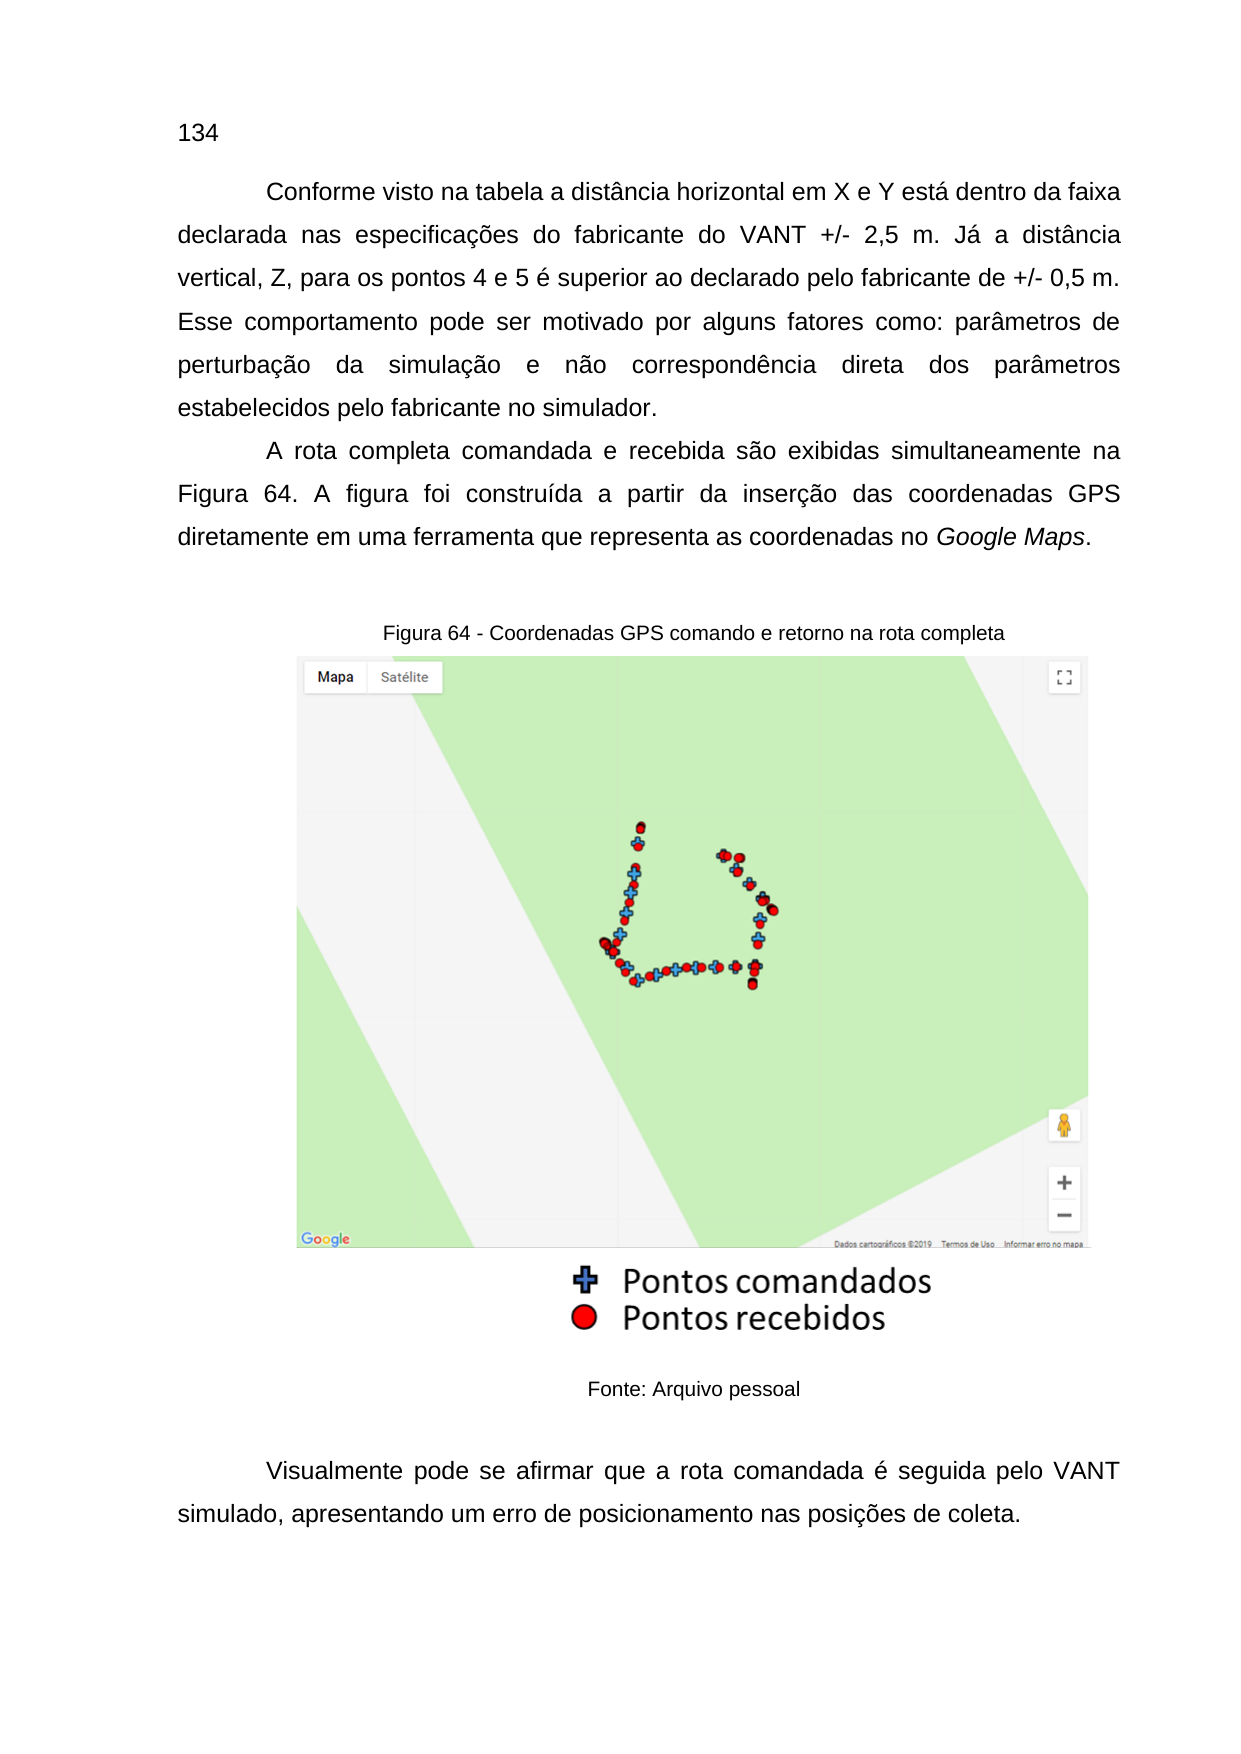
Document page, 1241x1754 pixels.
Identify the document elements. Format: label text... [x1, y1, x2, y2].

text A rota completa comandada e recebida são exibidas simultaneamente na Figura 64. A figura foi construída a partir da inserção das coordenadas GPS diretamente em uma ferramenta que representa as coordenadas no Google Maps. [177, 436, 1122, 551]
text Figura 64 - Coordenadas GPS comando e retorno na rota completa [177, 621, 1122, 645]
text Fonte: Arquivo pessoal [177, 1377, 1122, 1401]
text Conforme visto na tabela a distância horizontal em X e Y está dentro da faixa declarada nas especificações do fabricante do VANT +/- 2,5 m. Já a distância vertical, Z, para os pontos 4 e 5 é superior ao declarado pelo fabricante de +/- 0,5 m. Esse comportamento pode ser motivado por alguns fatores como: parâmetros de perturbação da simulação e não correspondência direta dos parâmetros estabelecidos pelo fabricante no simulador. [177, 177, 1122, 422]
picture [296, 656, 1092, 1363]
text Visualmente pode se afirmar que a rota comandada é seguida pelo VANT simulado, apresentando um erro de posicionamento nas posições de coleta. [177, 1456, 1122, 1528]
